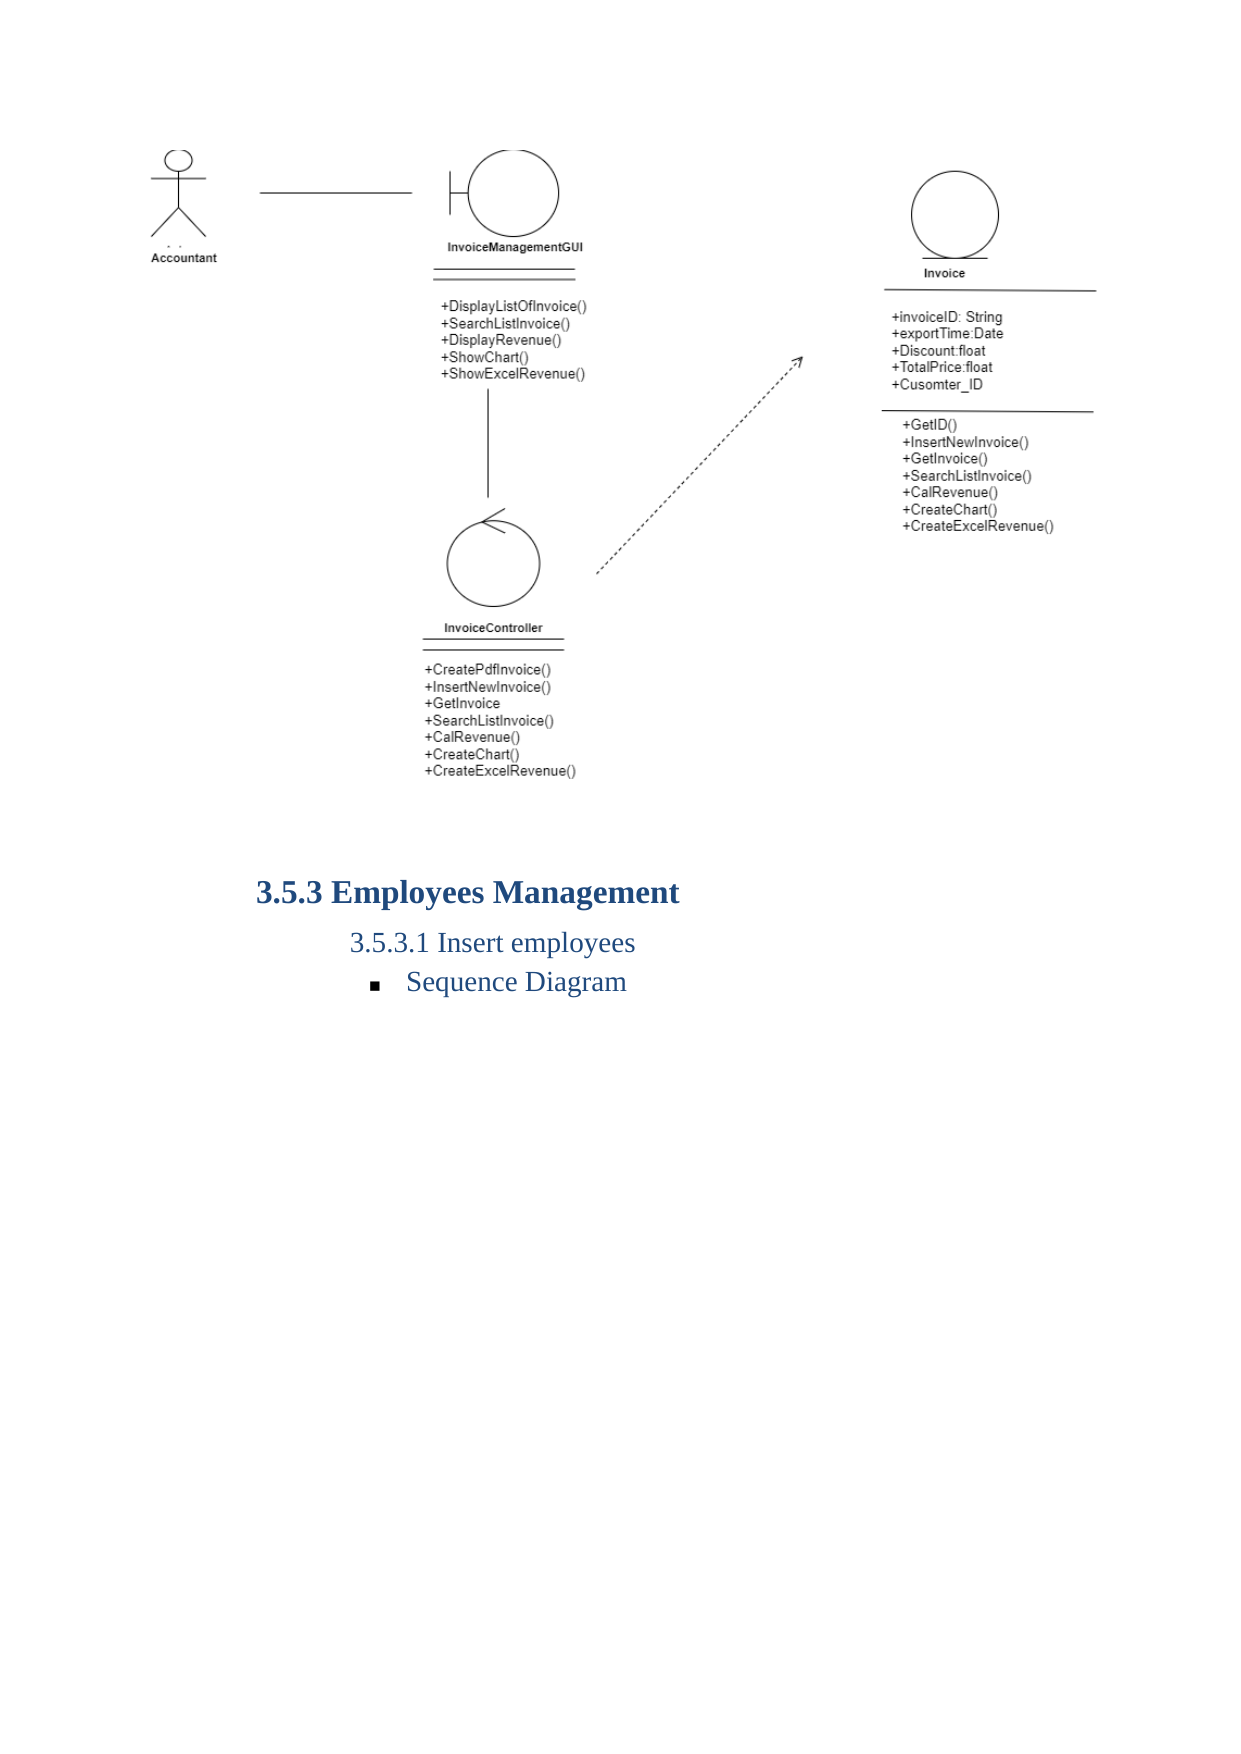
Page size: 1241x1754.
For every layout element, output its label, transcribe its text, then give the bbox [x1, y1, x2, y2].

text 3.5.3.1 Insert employees [349, 925, 1115, 958]
subtitle 3.5.3 Employees Management [256, 872, 1115, 911]
list Sequence Diagram [368, 963, 1115, 1002]
picture [141, 150, 1099, 792]
